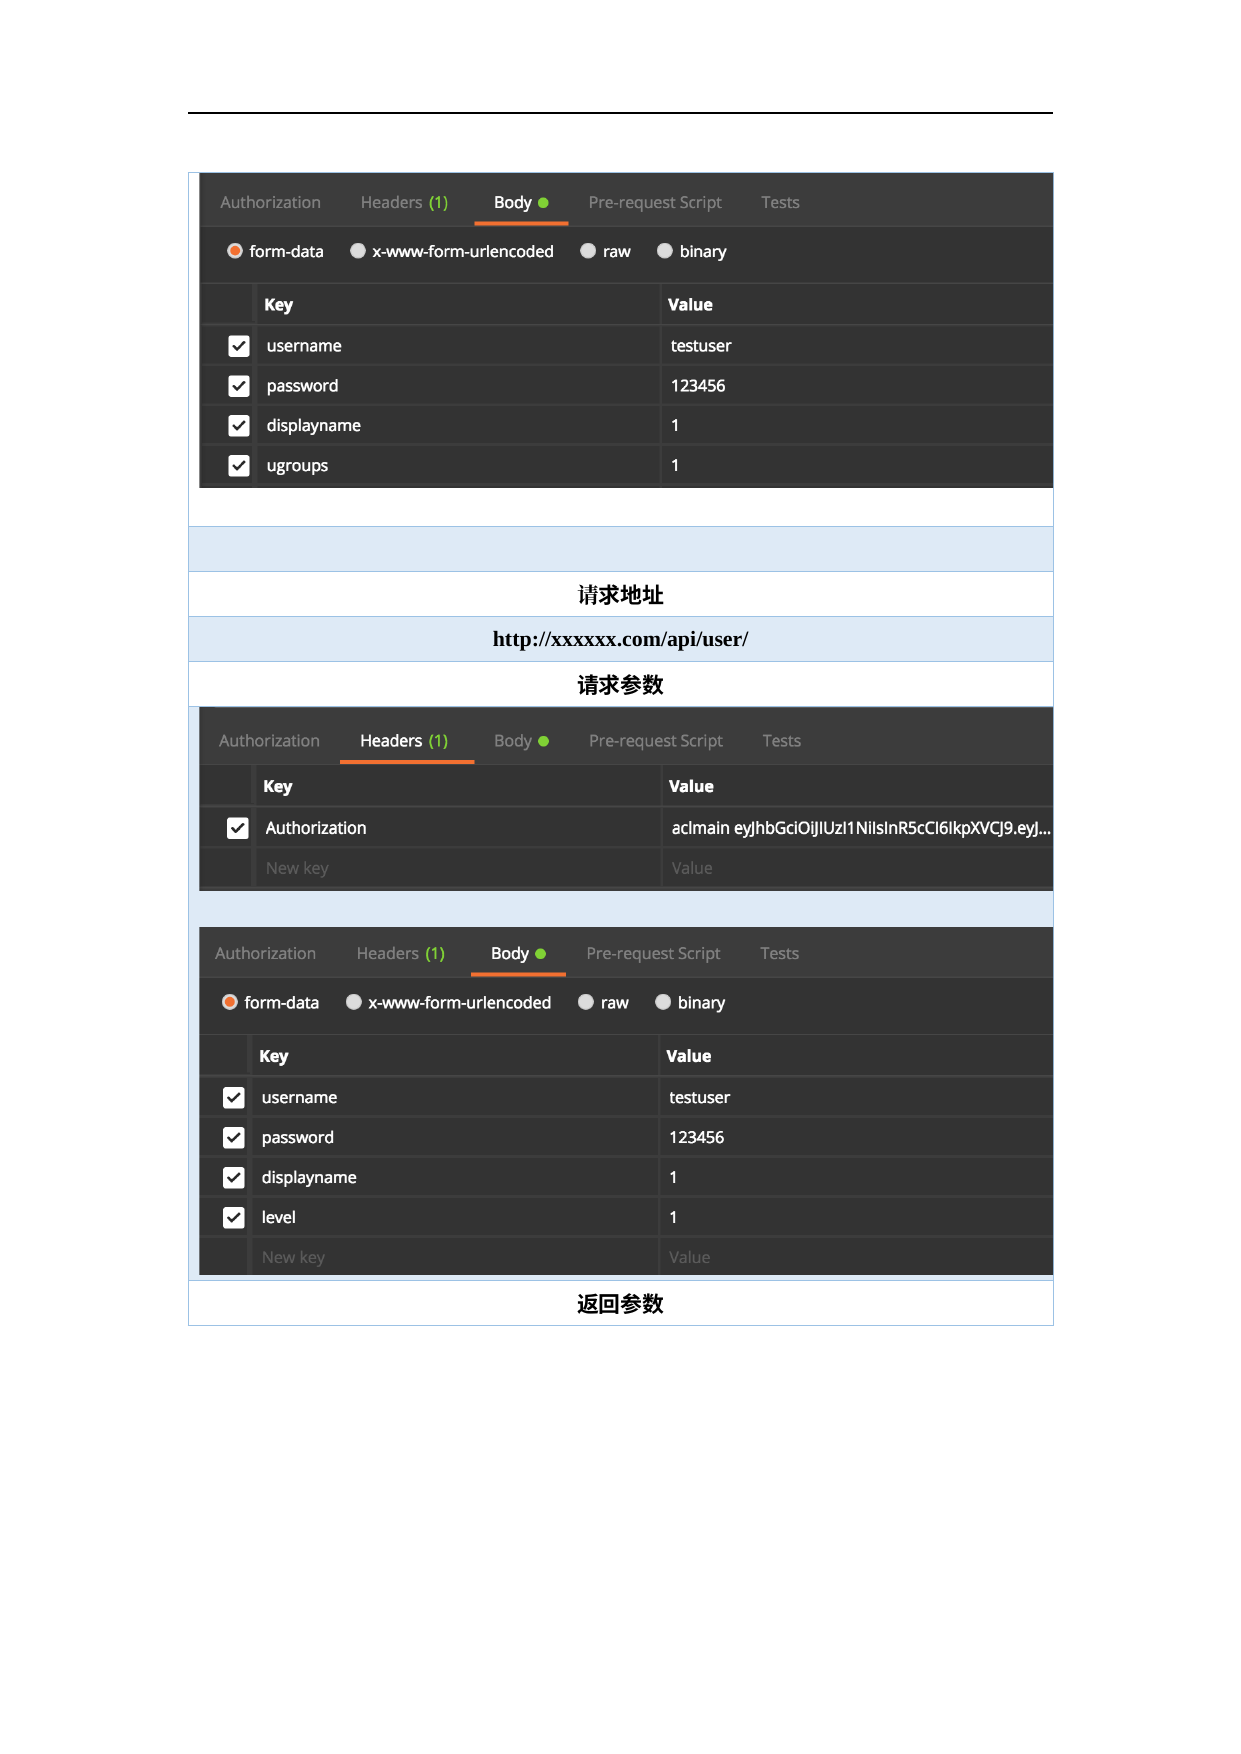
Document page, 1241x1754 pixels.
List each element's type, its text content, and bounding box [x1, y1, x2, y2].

picture [199, 173, 1054, 488]
table_cell [189, 527, 1053, 571]
table_cell http://xxxxxx.com/api/user/ [189, 617, 1053, 661]
picture [199, 927, 1054, 1275]
picture [199, 707, 1054, 891]
table_cell [189, 707, 1053, 1280]
table_cell [189, 173, 1053, 526]
table_cell 请求地址 [189, 572, 1053, 616]
table_cell 返回参数 [189, 1281, 1053, 1325]
table_cell 请求参数 [189, 662, 1053, 706]
